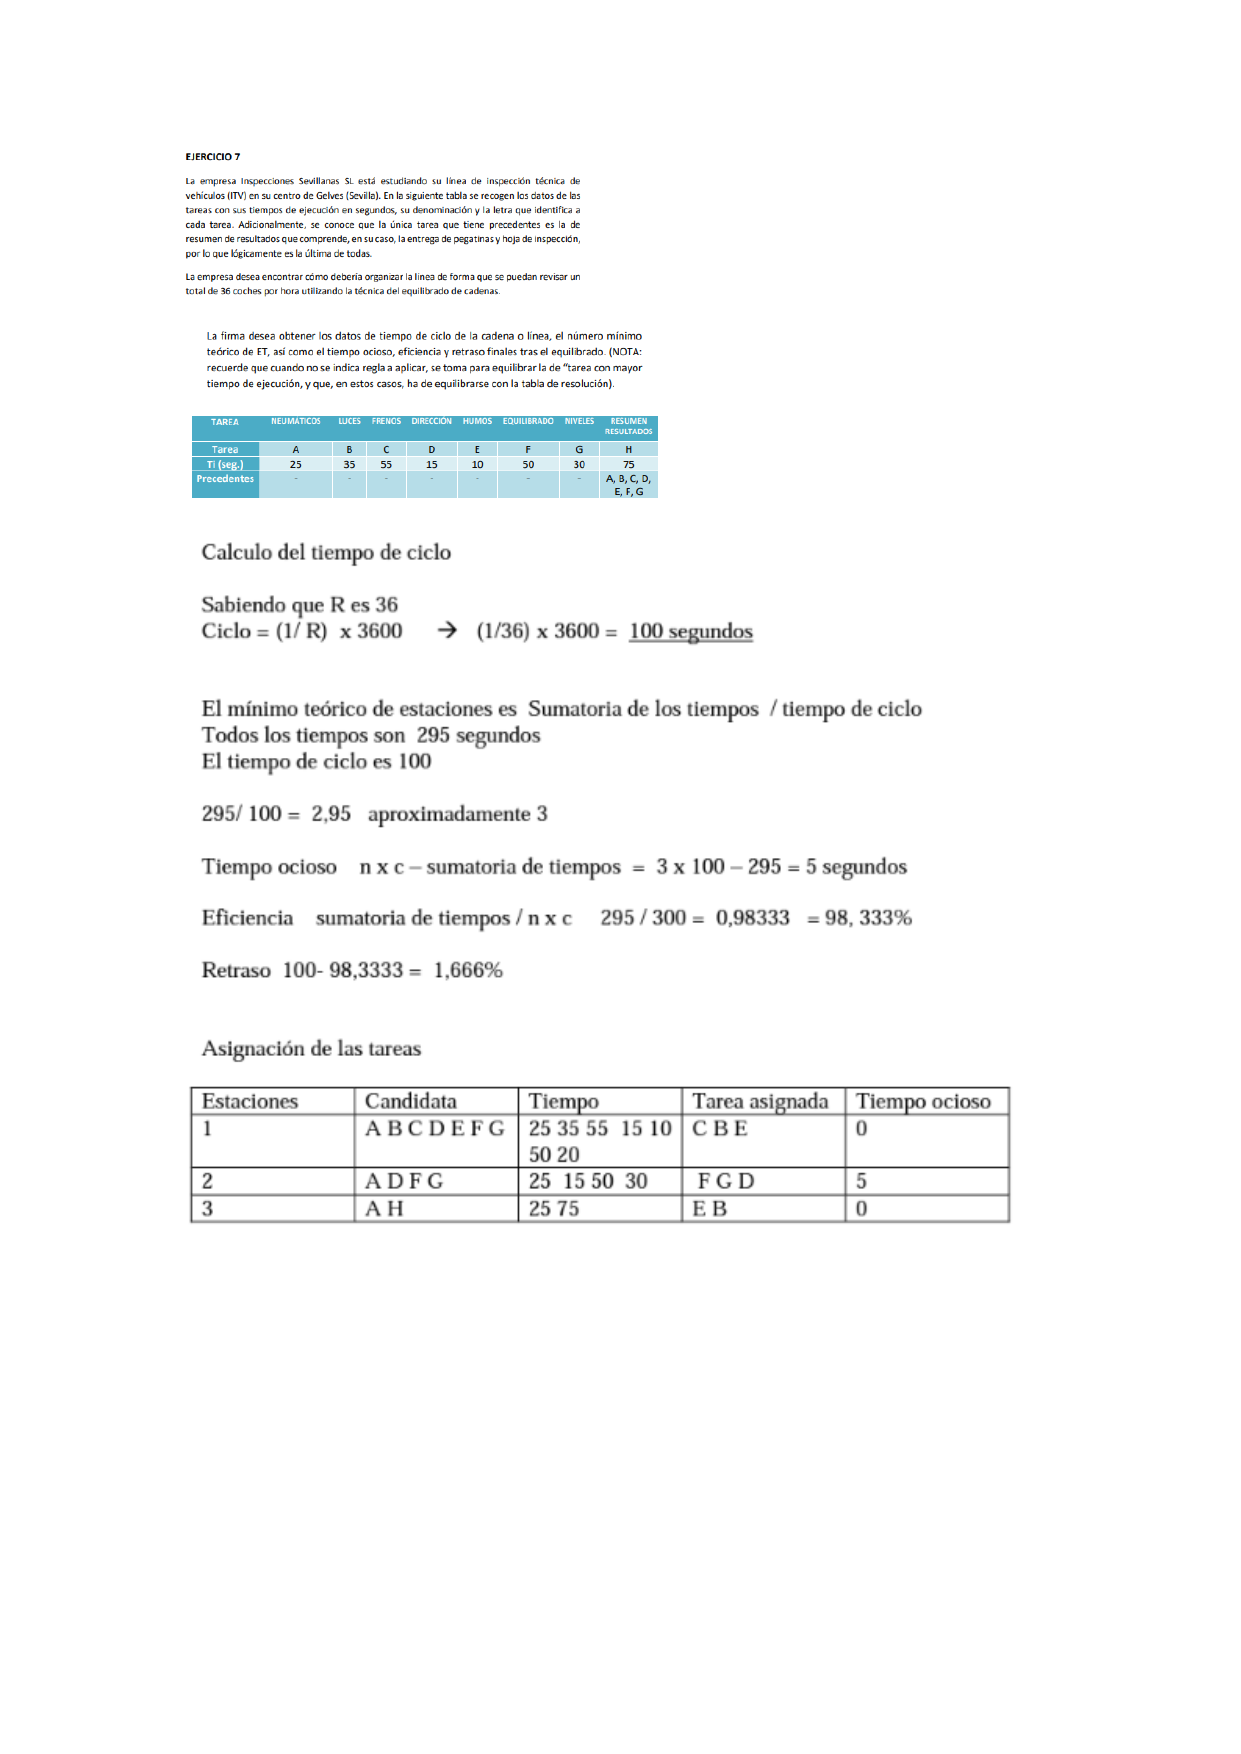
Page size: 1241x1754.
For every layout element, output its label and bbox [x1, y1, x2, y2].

picture [177, 324, 666, 509]
picture [177, 527, 1056, 1253]
picture [177, 147, 596, 306]
